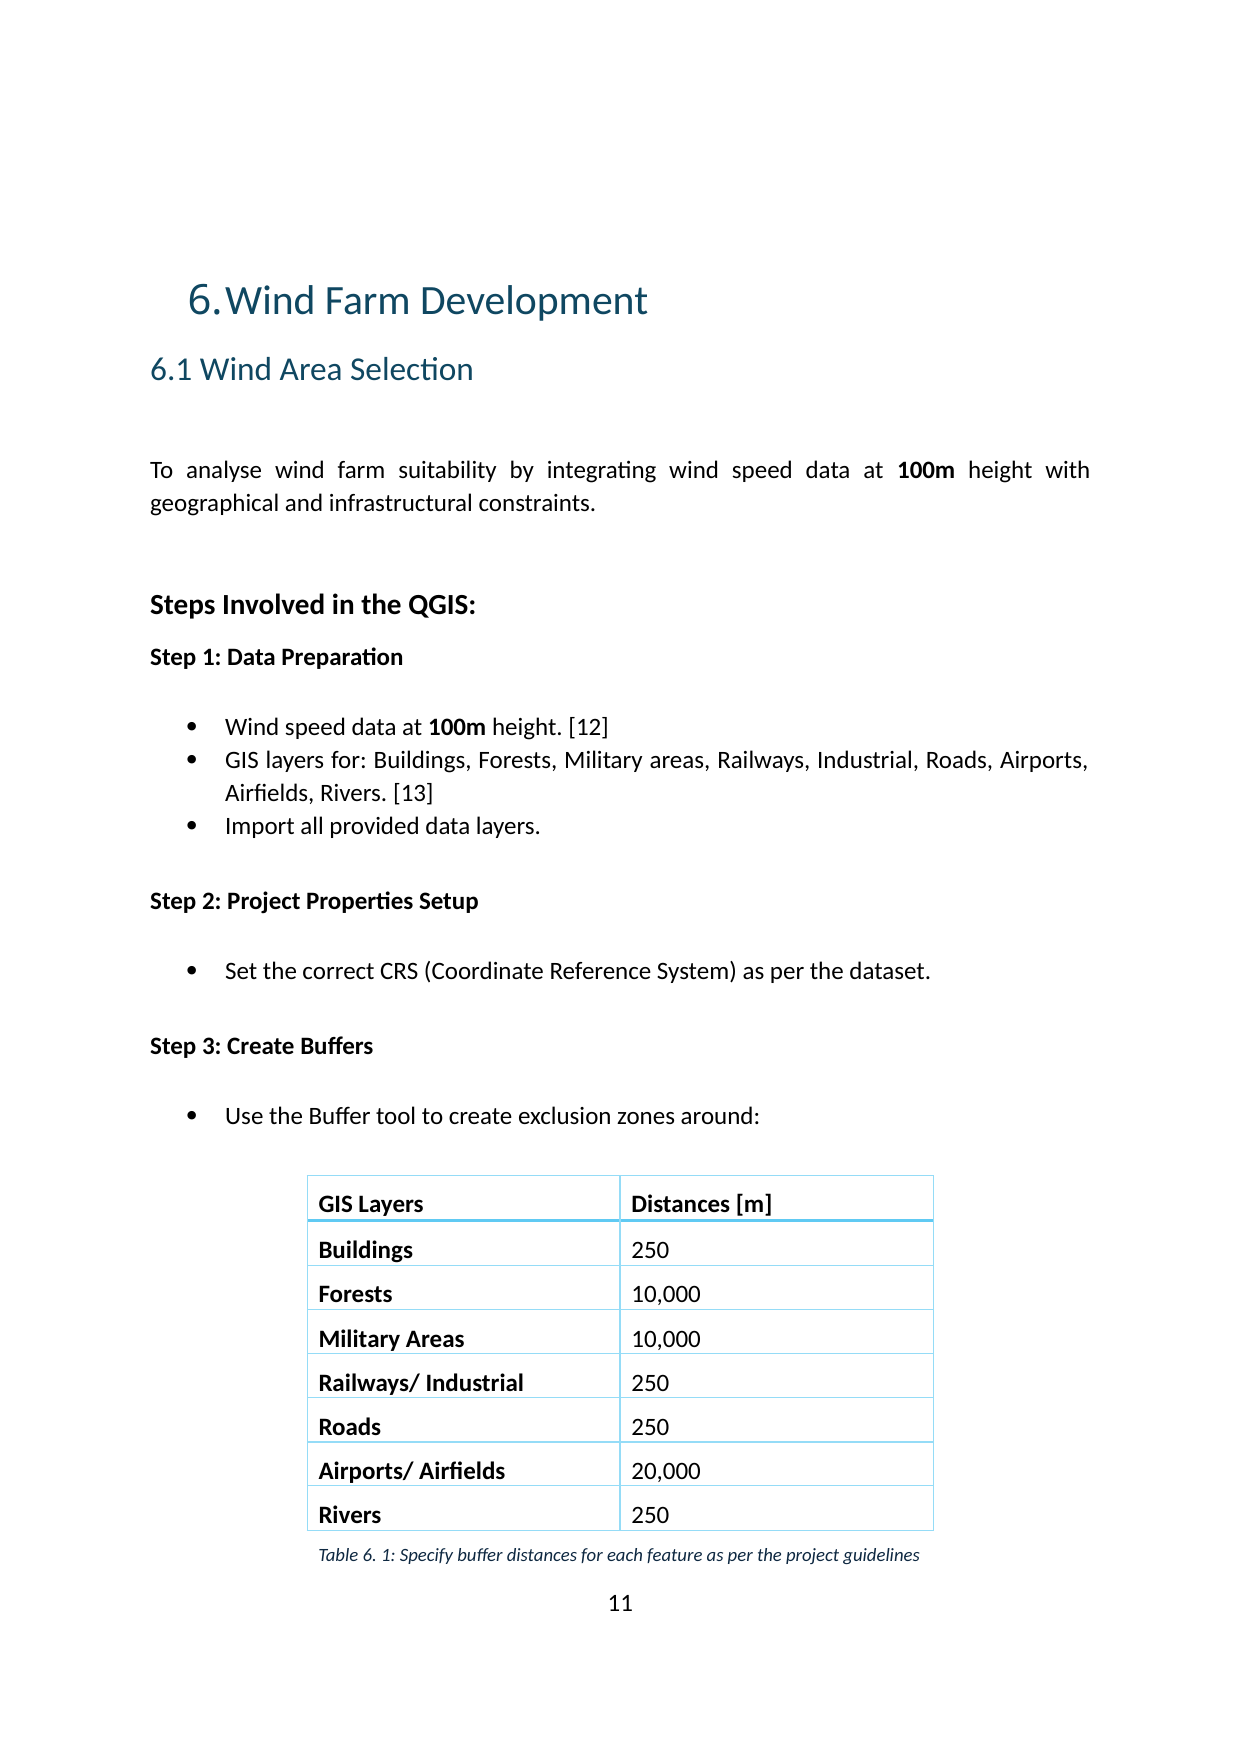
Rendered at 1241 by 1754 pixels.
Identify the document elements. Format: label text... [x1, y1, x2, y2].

table_cell 10,000 [621, 1310, 933, 1353]
text Step 3: Create Buffers [150, 1030, 1090, 1060]
table_cell 250 [621, 1486, 933, 1529]
list Wind speed data at 100m height. [187, 712, 1090, 742]
table_cell Railways/ Industrial [308, 1354, 619, 1397]
table_cell Forests [308, 1266, 619, 1309]
text Table 6. 1: Specify buffer distances for each feature as per the project guidelines [150, 1543, 1090, 1566]
table_header Distances [m] [621, 1176, 933, 1219]
table_cell Rivers [308, 1486, 619, 1529]
table_header GIS Layers [308, 1176, 619, 1219]
table_cell Buildings [308, 1222, 619, 1265]
table_cell 10,000 [621, 1266, 933, 1309]
text Step 2: Project Properties Setup [150, 885, 1090, 915]
subtitle Wind Farm Development [187, 270, 1090, 327]
table_cell 250 [621, 1354, 933, 1397]
table_cell Military Areas [308, 1310, 619, 1353]
list GIS layers for: Buildings, Forests, Military areas, Railways, Industrial, Roads, Airports, Airfields, Rivers. [187, 744, 1090, 808]
text To analyse wind farm suitability by integrating wind speed data at 100m height with geographical and infrastructural constraints. [150, 454, 1090, 517]
table_cell Roads [308, 1398, 619, 1441]
table_cell 20,000 [621, 1443, 933, 1485]
table_cell Airports/ Airfields [308, 1443, 619, 1485]
list Import all provided data layers. [187, 810, 1090, 841]
list Use the Buffer tool to create exclusion zones around: [187, 1100, 1090, 1131]
subtitle 6.1 Wind Area Selection [150, 348, 1090, 389]
text Step 1: Data Preparation [150, 641, 1090, 672]
list Set the correct CRS (Coordinate Reference System) as per the dataset. [187, 955, 1090, 986]
table_cell 250 [621, 1222, 933, 1265]
table_cell 250 [621, 1398, 933, 1441]
text Steps Involved in the QGIS: [150, 586, 1090, 622]
